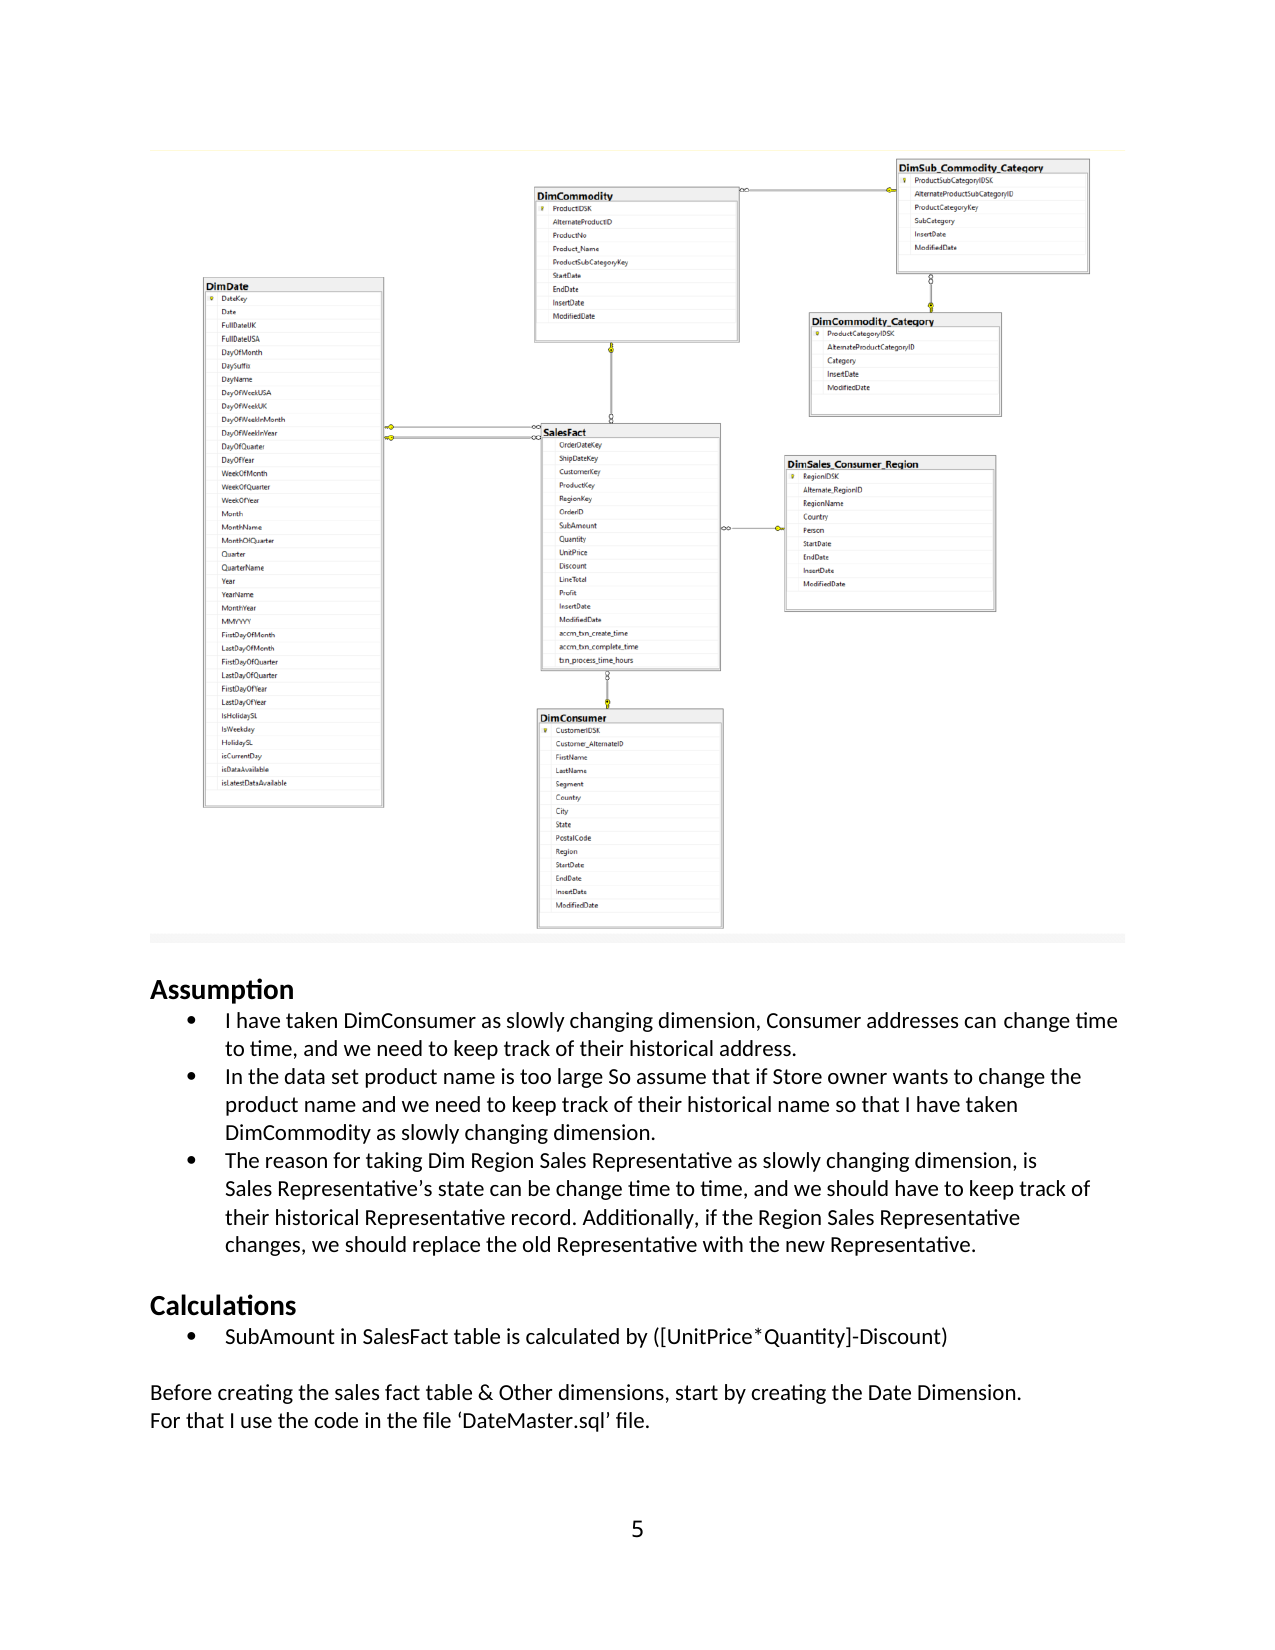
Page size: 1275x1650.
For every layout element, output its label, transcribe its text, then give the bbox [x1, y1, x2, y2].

list The reason for taking Dim Region Sales Representative as slowly changing dimension, is Sales Representative’s state can be change time to time, and we should have to keep track of their historical Representative record. Additionally, if the Region Sales Representative changes, we should replace the old Representative with the new Representative. [187, 1147, 1125, 1259]
list I have taken DimConsumer as slowly changing dimension, Consumer addresses can change time to time, and we need to keep track of their historical address. [187, 1006, 1125, 1062]
picture [150, 150, 1125, 943]
list SubAmount in SalesFact table is calculated by ([UnitPrice*Quantity]-Discount) [187, 1322, 1125, 1350]
text Calculations [150, 1287, 1125, 1322]
text Before creating the sales fact table & Other dimensions, start by creating the Date Dimension. For that I use the code in the file ‘DateMaster.sql’ file. [150, 1378, 1125, 1434]
list In the data set product name is too large So assume that if Store owner wants to change the product name and we need to keep track of their historical name so that I have taken DimCommodity as slowly changing dimension. [187, 1062, 1125, 1147]
text Assumption [150, 971, 1125, 1006]
